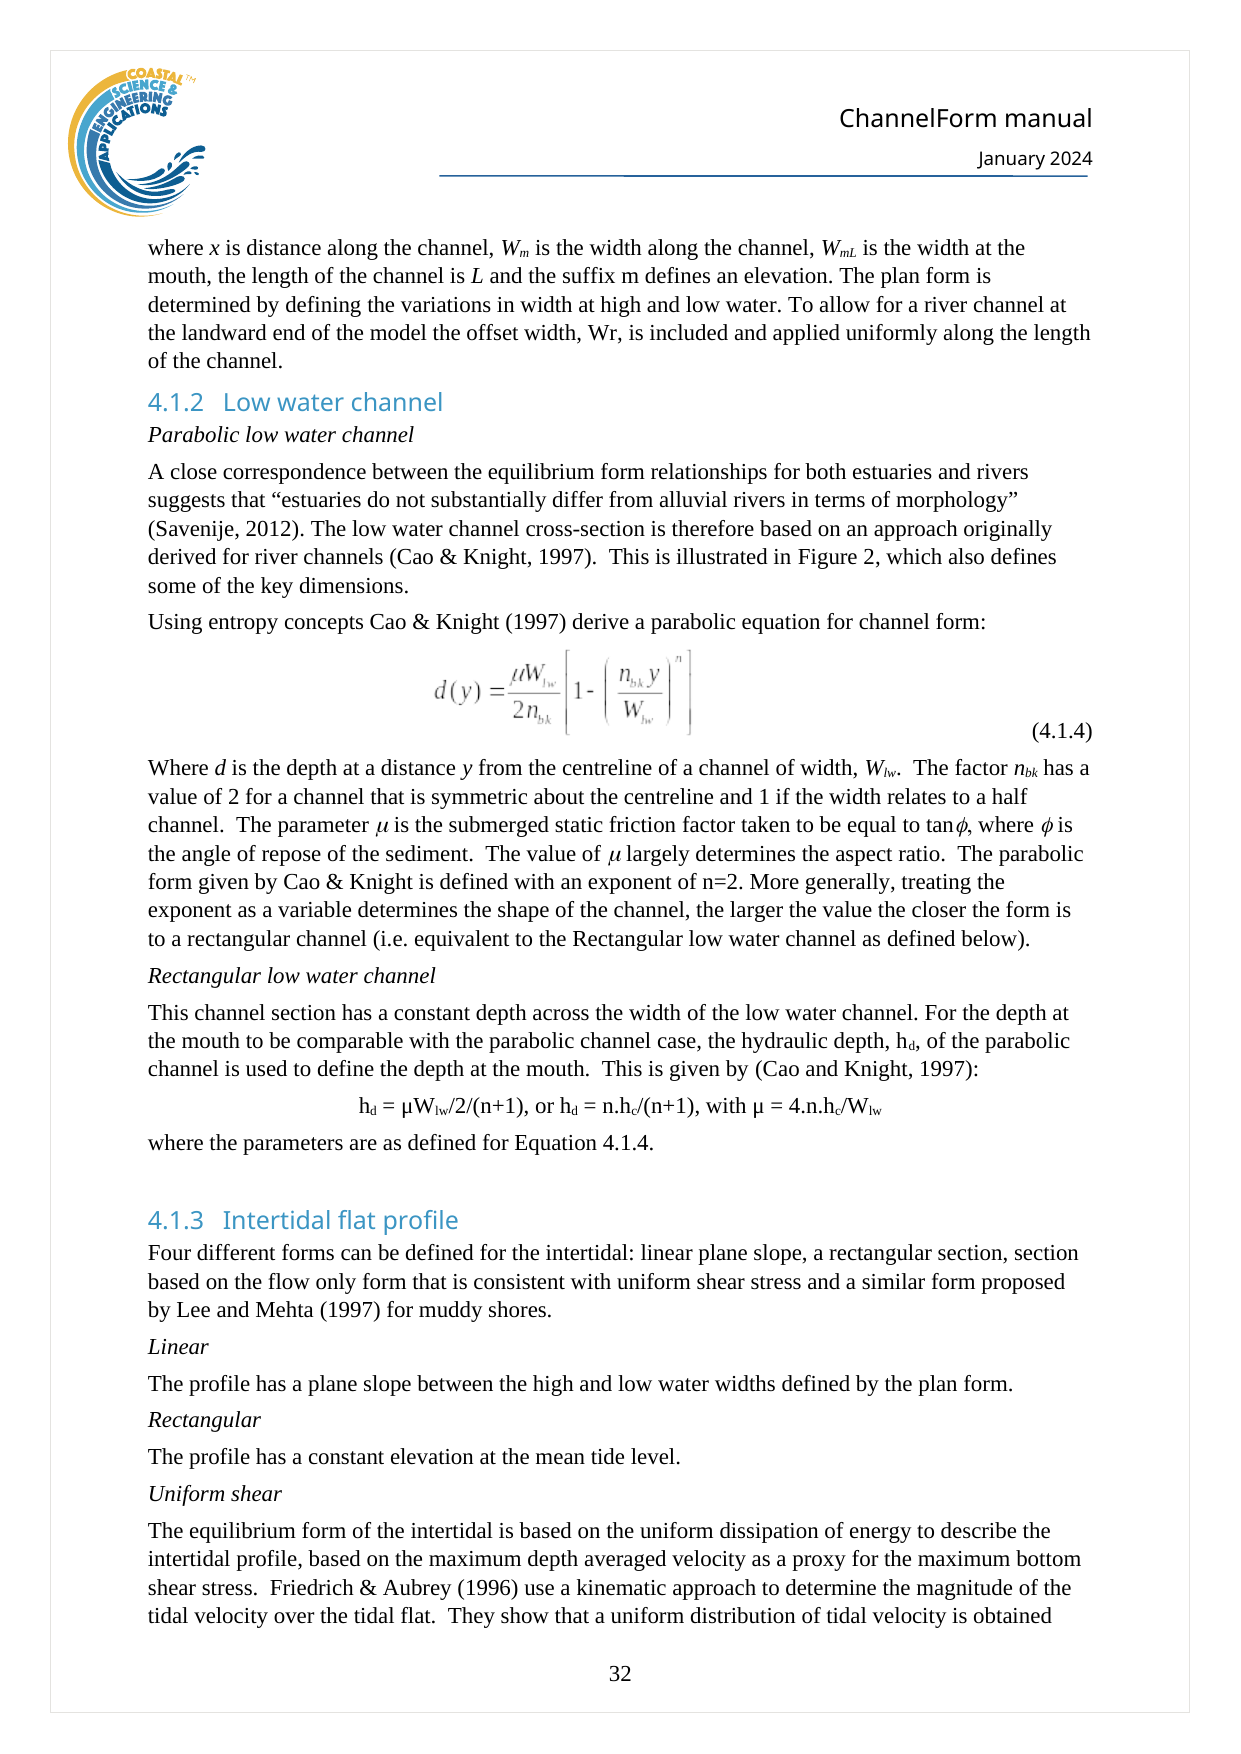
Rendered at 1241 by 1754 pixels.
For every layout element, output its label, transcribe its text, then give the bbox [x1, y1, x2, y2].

text Where d is the depth at a distance y from the centreline of a channel of width, Wlw. The factor nbk has a value of 2 for a channel that is symmetric about the centreline and 1 if the width relates to a half channel. The parameter  is the submerged static friction factor taken to be equal to tan where  is the angle of repose of the sediment. The value of  largely determines the aspect ratio. The parabolic form given by Cao & Knight is defined with an exponent of n=2. More generally, treating the exponent as a variable determines the shape of the channel, the larger the value the closer the form is to a rectangular channel (i.e. equivalent to the Rectangular low water channel as defined below). [148, 754, 1093, 951]
text Linear [148, 1333, 1093, 1359]
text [148, 1517, 1093, 1628]
text This channel section has a constant depth across the width of the low water channel. For the depth at the mouth to be comparable with the parabolic channel case, the hydraulic depth, hd, of the parabolic channel is used to define the depth at the mouth. This is given by (Cao and Knight, 1997): [148, 998, 1093, 1082]
subtitle Intertidal flat profile [148, 1202, 1093, 1237]
text hd = μWlw/2/(n+1), or hd = n.hc/(n+1), with μ = 4.n.hc/Wlw [148, 1092, 1093, 1118]
text The profile has a plane slope between the high and low water widths defined by the plan form. [148, 1370, 1093, 1396]
text Rectangular [148, 1406, 1093, 1433]
subtitle Low water channel [148, 384, 1093, 418]
text where the parameters are as defined for Equation 4.1.4. [148, 1129, 1093, 1155]
text A close correspondence between the equilibrium form relationships for both estuaries and rivers suggests that “estuaries do not substantially differ from alluvial rivers in terms of morphology” (Savenije, 2012). The low water channel cross-section is therefore based on an approach originally derived for river channels (Cao & Knight, 1997). This is illustrated in Figure 2, which also defines some of the key dimensions. [148, 458, 1093, 598]
text Four different forms can be defined for the intertidal: linear plane slope, a rectangular section, section based on the flow only form that is consistent with uniform shear stress and a similar form proposed by Lee and Mehta (1997) for muddy shores. [148, 1239, 1093, 1322]
text The profile has a constant elevation at the mean tide level. [148, 1443, 1093, 1469]
text Parabolic low water channel [148, 421, 1093, 447]
text Rectangular low water channel [148, 962, 1093, 988]
text Using entropy concepts Cao & Knight (1997) derive a parabolic equation for channel form: [148, 608, 1093, 635]
text where x is distance along the channel, Wm is the width along the channel, WmL is the width at the mouth, the length of the channel is L and the suffix m defines an elevation. The plan form is determined by defining the variations in width at high and low water. To allow for a river channel at the landward end of the model the offset width, Wr, is included and applied uniformly along the length of the channel. [148, 234, 1093, 374]
text Uniform shear [148, 1480, 1093, 1506]
text (4.1.4) [148, 645, 1093, 744]
